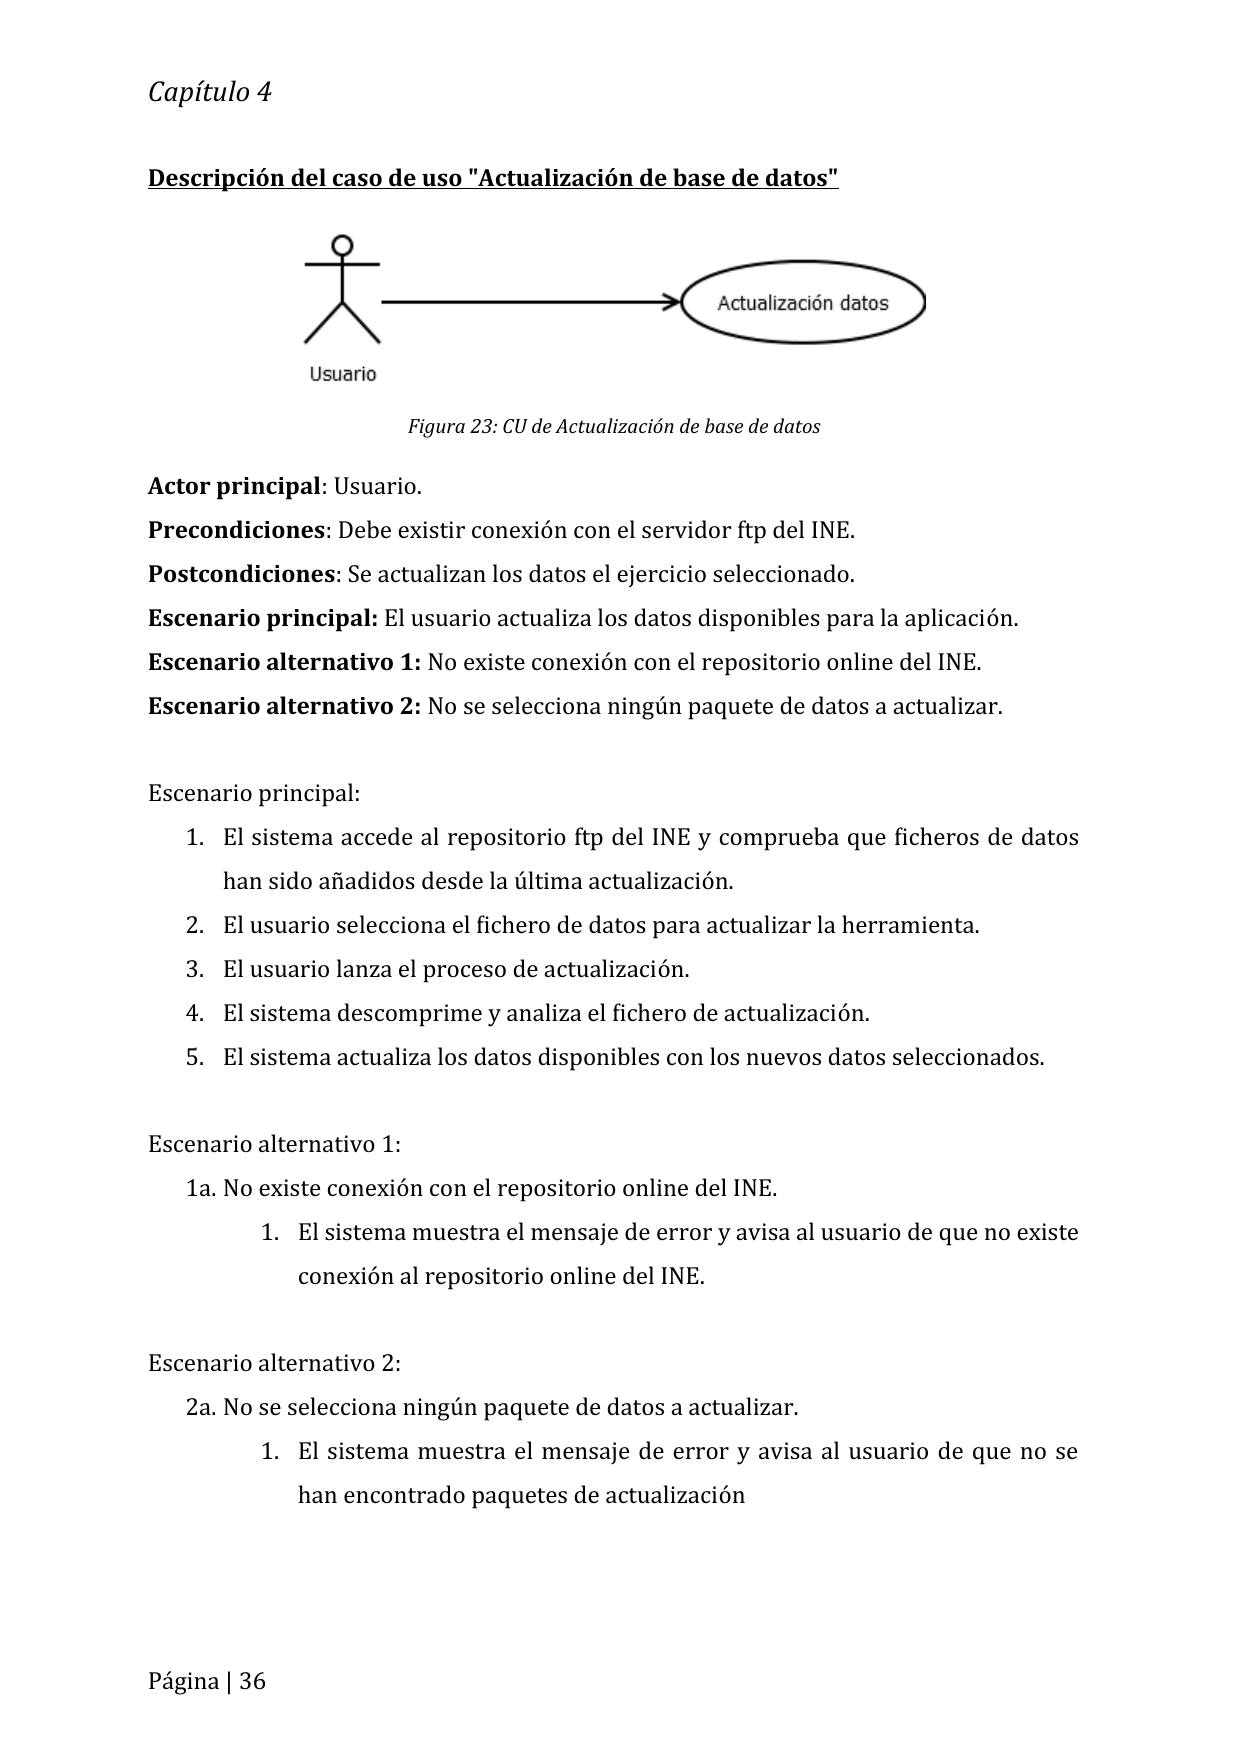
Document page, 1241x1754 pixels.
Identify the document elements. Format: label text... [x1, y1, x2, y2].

text Actor principal: Usuario. [148, 471, 1081, 500]
text Postcondiciones: Se actualizan los datos el ejercicio seleccionado. [148, 559, 1081, 588]
list El usuario lanza el proceso de actualización. [185, 953, 1081, 983]
list El sistema actualiza los datos disponibles con los nuevos datos seleccionados. [185, 1041, 1081, 1070]
picture [302, 216, 926, 389]
list No existe conexión con el repositorio online del INE. [185, 1173, 1081, 1202]
text Escenario alternativo 2: No se selecciona ningún paquete de datos a actualizar. [148, 690, 1081, 719]
text Descripción del caso de uso "Actualización de base de datos" [148, 162, 1081, 192]
text Escenario alternativo 2: [148, 1348, 1081, 1377]
text Escenario principal: [148, 778, 1081, 807]
list No se selecciona ningún paquete de datos a actualizar. [185, 1392, 1081, 1421]
list El sistema accede al repositorio ftp del INE y comprueba que ficheros de datos han sido añadidos desde la última actualización. [185, 822, 1081, 895]
text Escenario alternativo 1: No existe conexión con el repositorio online del INE. [148, 646, 1081, 676]
list El sistema muestra el mensaje de error y avisa al usuario de que no se han encontrado paquetes de actualización [260, 1436, 1081, 1509]
list El sistema descomprime y analiza el fichero de actualización. [185, 997, 1081, 1027]
text Escenario alternativo 1: [148, 1129, 1081, 1158]
text Escenario principal: El usuario actualiza los datos disponibles para la aplicación. [148, 603, 1081, 632]
text Precondiciones: Debe existir conexión con el servidor ftp del INE. [148, 515, 1081, 544]
list El sistema muestra el mensaje de error y avisa al usuario de que no existe conexión al repositorio online del INE. [260, 1217, 1081, 1290]
list El usuario selecciona el fichero de datos para actualizar la herramienta. [185, 909, 1081, 939]
